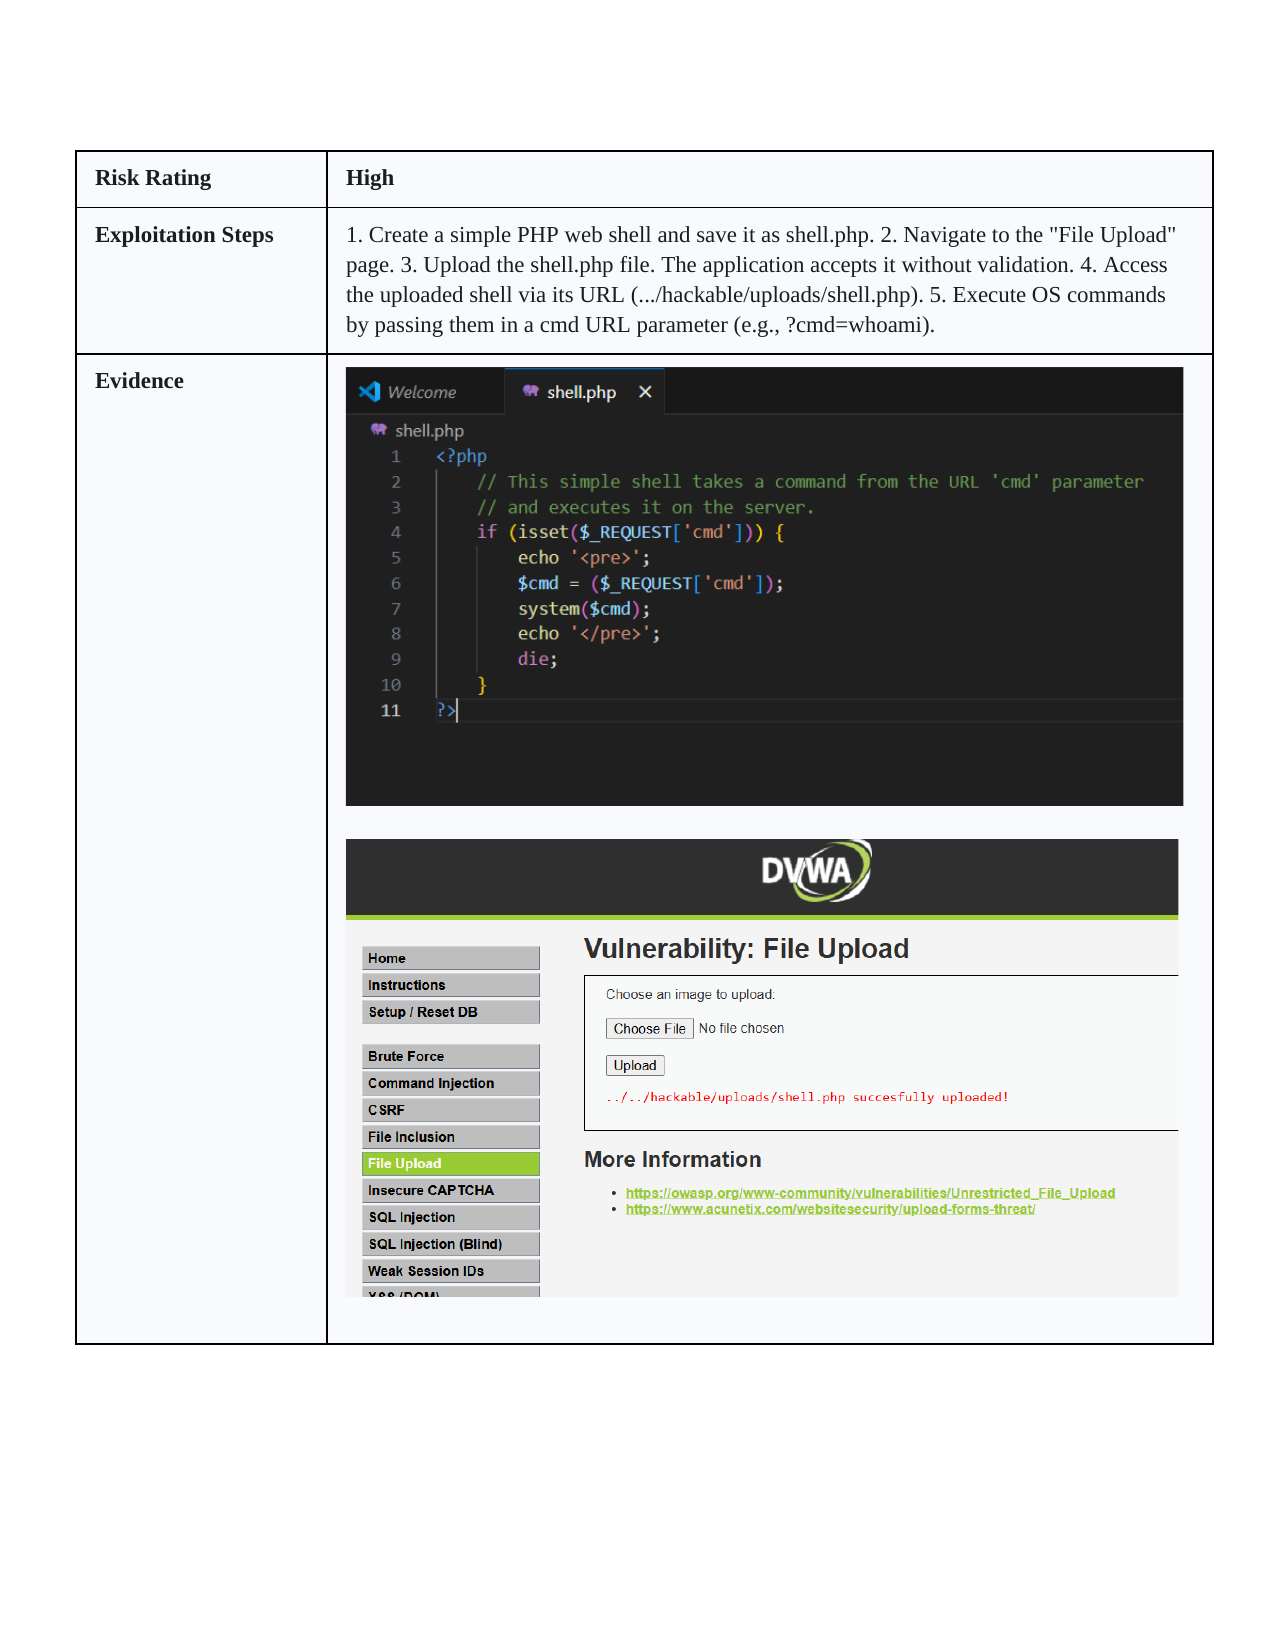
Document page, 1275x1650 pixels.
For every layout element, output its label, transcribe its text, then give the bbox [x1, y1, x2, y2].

picture [345, 839, 1179, 1297]
picture [345, 367, 1184, 806]
table_cell Exploitation Steps [77, 208, 326, 353]
table_cell High [328, 152, 1212, 207]
table_cell 1. Create a simple PHP web shell and save it as shell.php. 2. Navigate to the "File Upload" page. 3. Upload the shell.php file. The application accepts it without validation. 4. Access the uploaded shell via its URL (.../hackable/uploads/shell.php). 5. Execute OS commands by passing them in a cmd URL parameter (e.g., ?cmd=whoami). [328, 208, 1212, 353]
table_cell [328, 355, 1212, 1343]
table_cell Risk Rating [77, 152, 326, 207]
table_cell Evidence [77, 355, 326, 1343]
